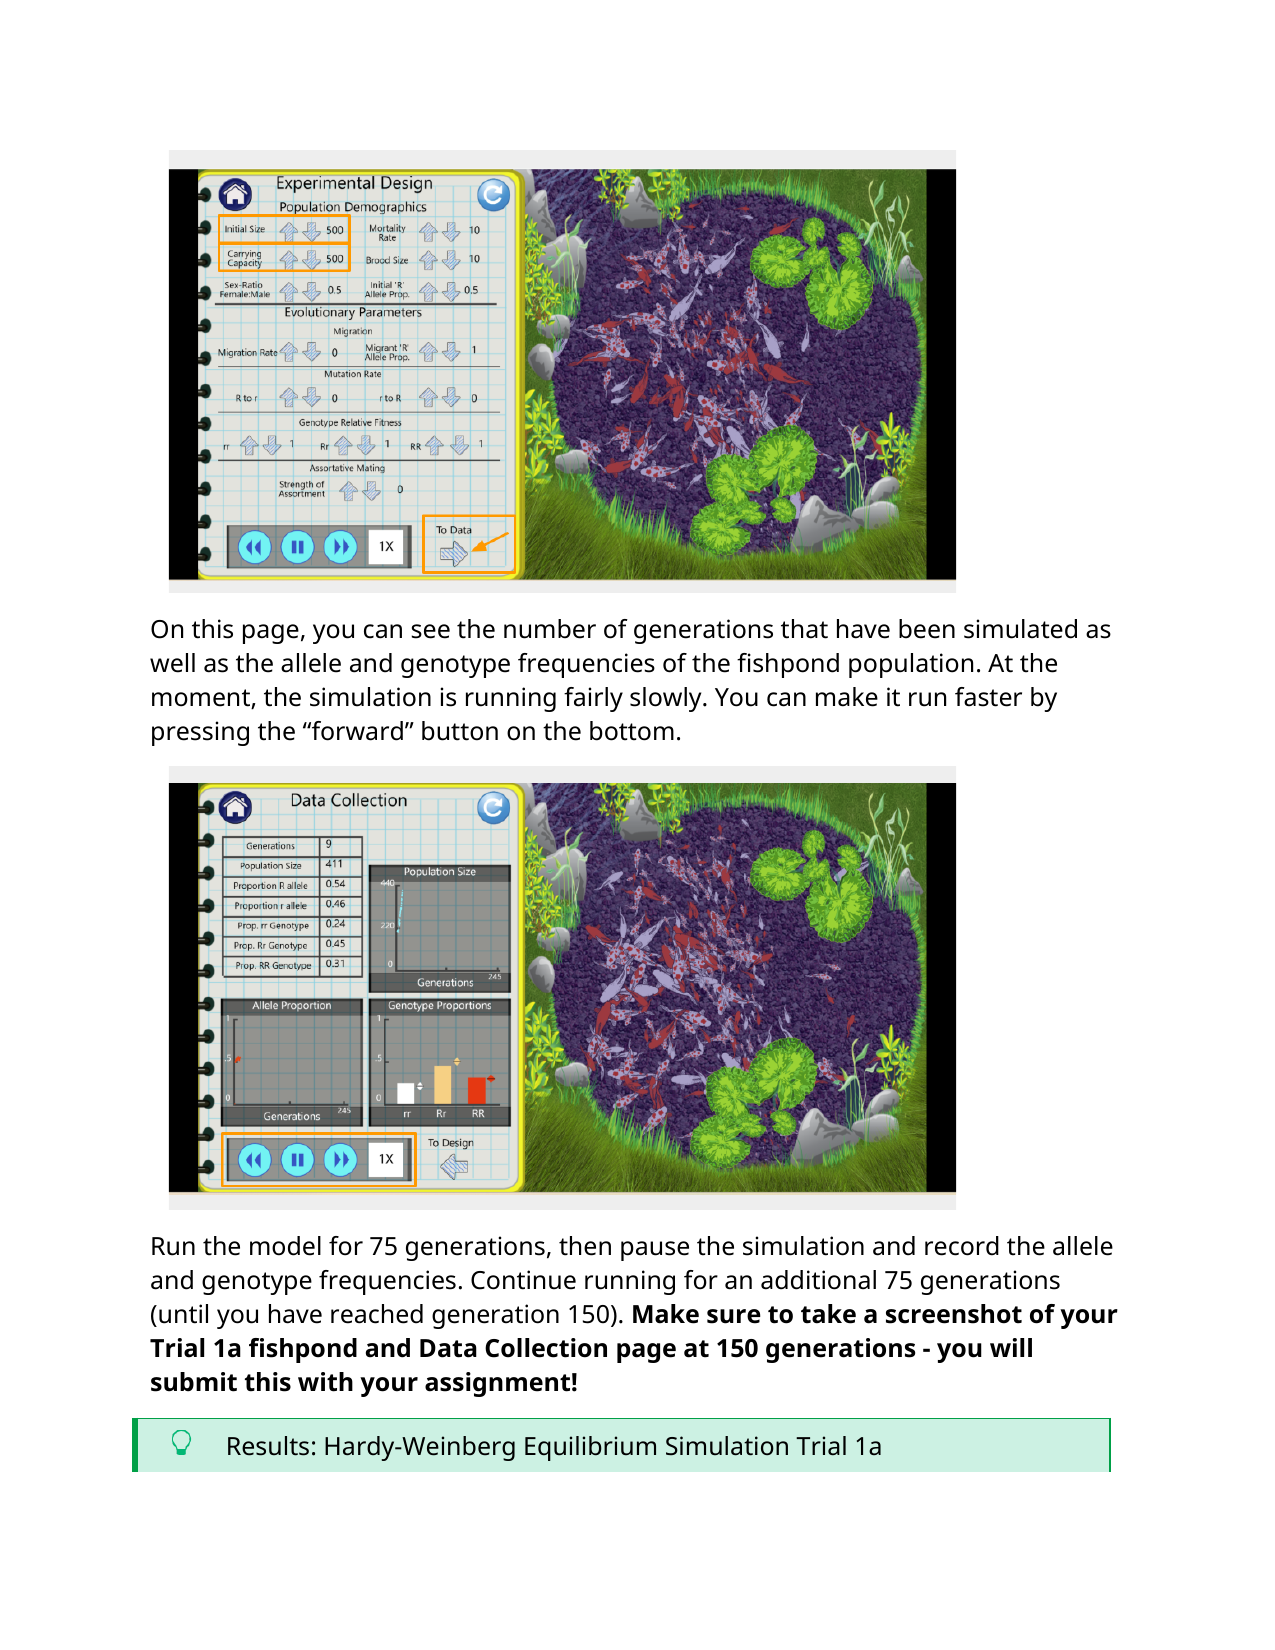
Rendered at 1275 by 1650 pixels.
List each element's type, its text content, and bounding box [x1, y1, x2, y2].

text On this page, you can see the number of generations that have been simulated as well as the allele and genotype frequencies of the fishpond population. At the moment, the simulation is running fairly slowly. You can make it run faster by pressing the “forward” button on the bottom. [150, 612, 1125, 748]
text Run the model for 75 generations, then pause the simulation and record the allele and genotype frequencies. Continue running for an additional 75 generations (until you have reached generation 150). Make sure to take a screenshot of your Trial 1a fishpond and Data Collection page at 150 generations - you will submit this with your assignment! [150, 1228, 1125, 1399]
table_header Results: Hardy-Weinberg Equilibrium Simulation Trial 1a [138, 1419, 1109, 1472]
picture [168, 766, 957, 1210]
picture [168, 1430, 194, 1455]
picture [168, 150, 957, 593]
